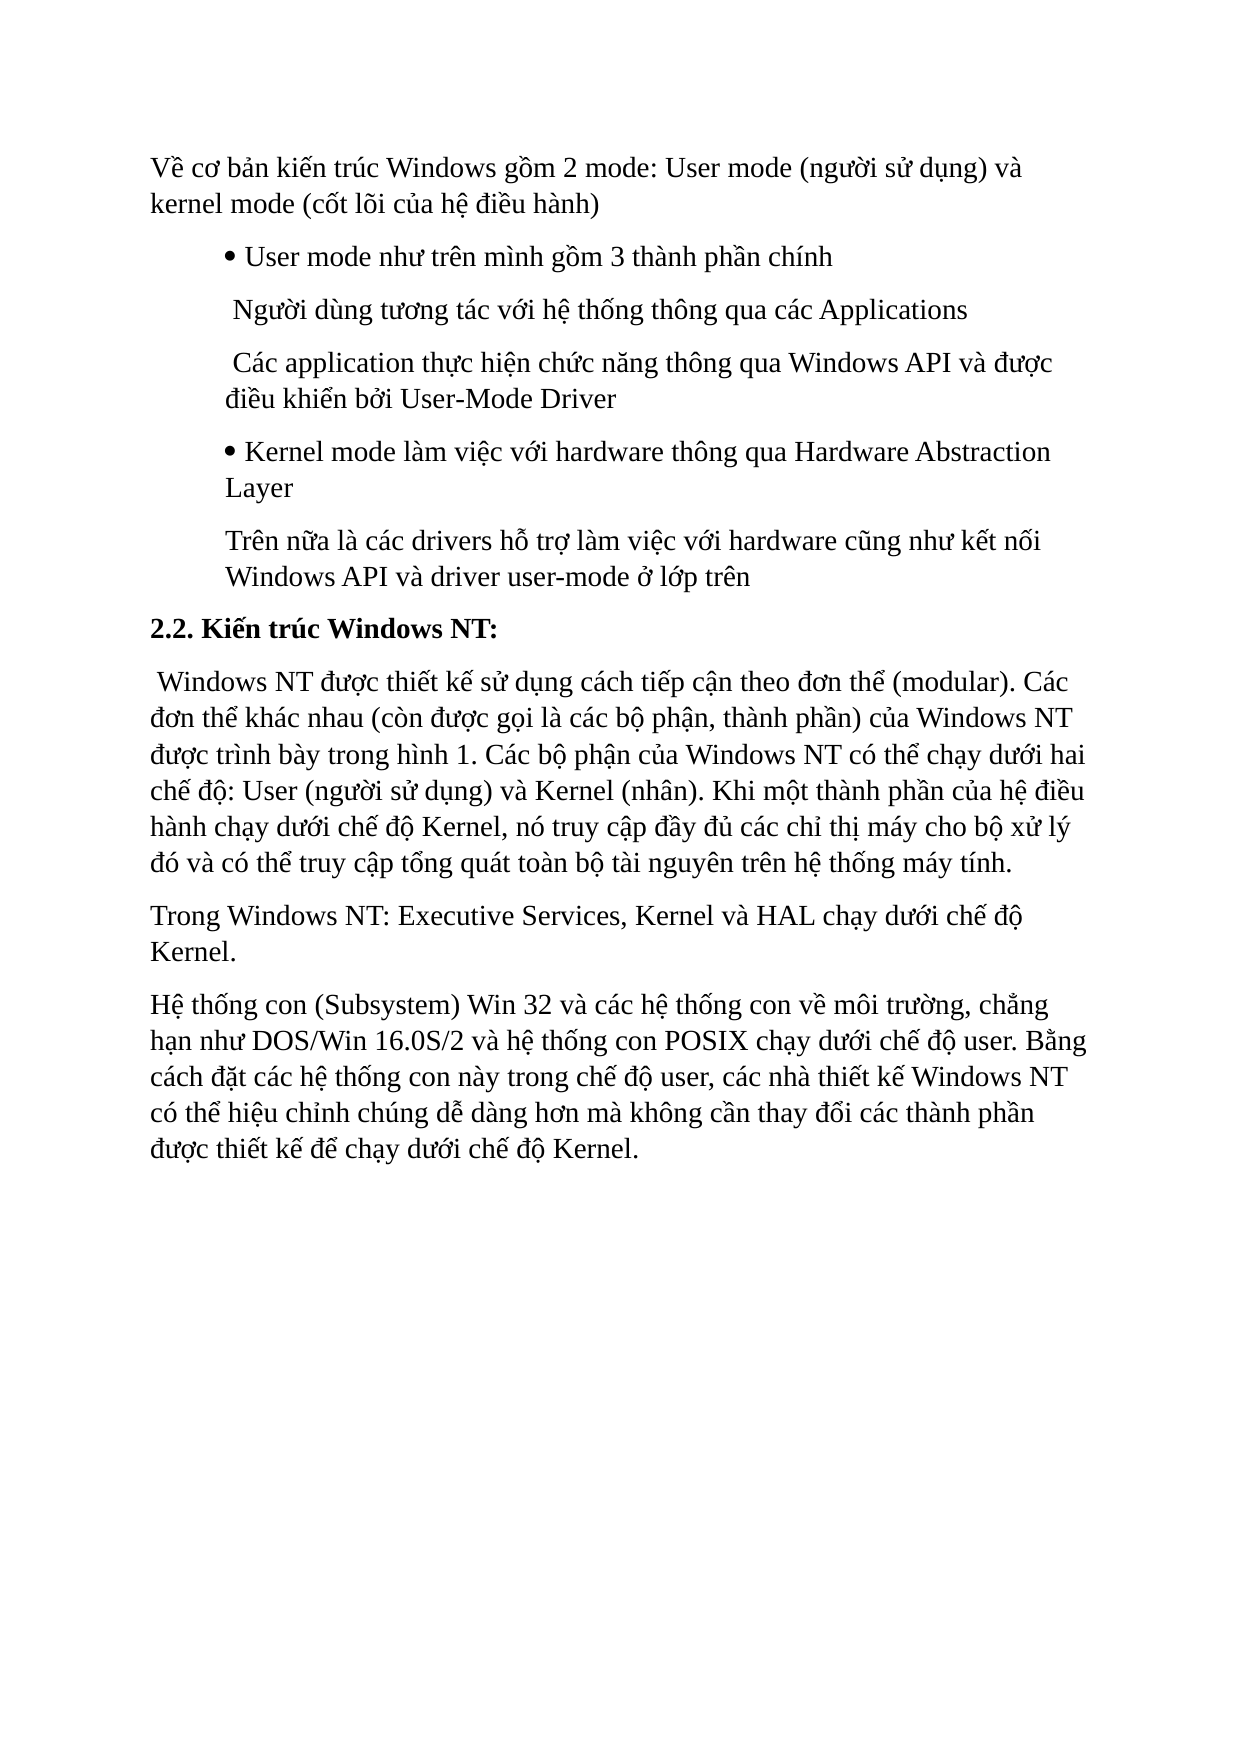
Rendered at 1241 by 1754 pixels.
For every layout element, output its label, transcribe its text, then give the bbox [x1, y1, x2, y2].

text User mode như trên mình gồm 3 thành phần chính [225, 239, 1090, 273]
text Trên nữa là các drivers hỗ trợ làm việc với hardware cũng như kết nối Windows API và driver user-mode ở lớp trên [225, 523, 1090, 592]
text Người dùng tương tác với hệ thống thông qua các Applications [225, 292, 1090, 325]
text Về cơ bản kiến trúc Windows gồm 2 mode: User mode (người sử dụng) và kernel mode (cốt lõi của hệ điều hành) [150, 150, 1090, 220]
text Kernel mode làm việc với hardware thông qua Hardware Abstraction Layer [225, 434, 1090, 503]
text Windows NT được thiết kế sử dụng cách tiếp cận theo đơn thể (modular). Các đơn thể khác nhau (còn được gọi là các bộ phận, thành phần) của Windows NT được trình bày trong hình 1. Các bộ phận của Windows NT có thể chạy dưới hai chế độ: User (người sử dụng) và Kernel (nhân). Khi một thành phần của hệ điều hành chạy dưới chế độ Kernel, nó truy cập đầy đủ các chỉ thị máy cho bộ xử lý đó và có thể truy cập tổng quát toàn bộ tài nguyên trên hệ thống máy tính. [150, 664, 1090, 879]
text Hệ thống con (Subsystem) Win 32 và các hệ thống con về môi trường, chẳng hạn như DOS/Win 16.0S/2 và hệ thống con POSIX chạy dưới chế độ user. Bằng cách đặt các hệ thống con này trong chế độ user, các nhà thiết kế Windows NT có thể hiệu chỉnh chúng dễ dàng hơn mà không cần thay đổi các thành phần được thiết kế để chạy dưới chế độ Kernel. [150, 987, 1090, 1165]
text Trong Windows NT: Executive Services, Kernel và HAL chạy dưới chế độ Kernel. [150, 898, 1090, 968]
text Các application thực hiện chức năng thông qua Windows API và được điều khiển bởi User-Mode Driver [225, 345, 1090, 414]
text 2.2. Kiến trúc Windows NT: [150, 612, 1090, 645]
